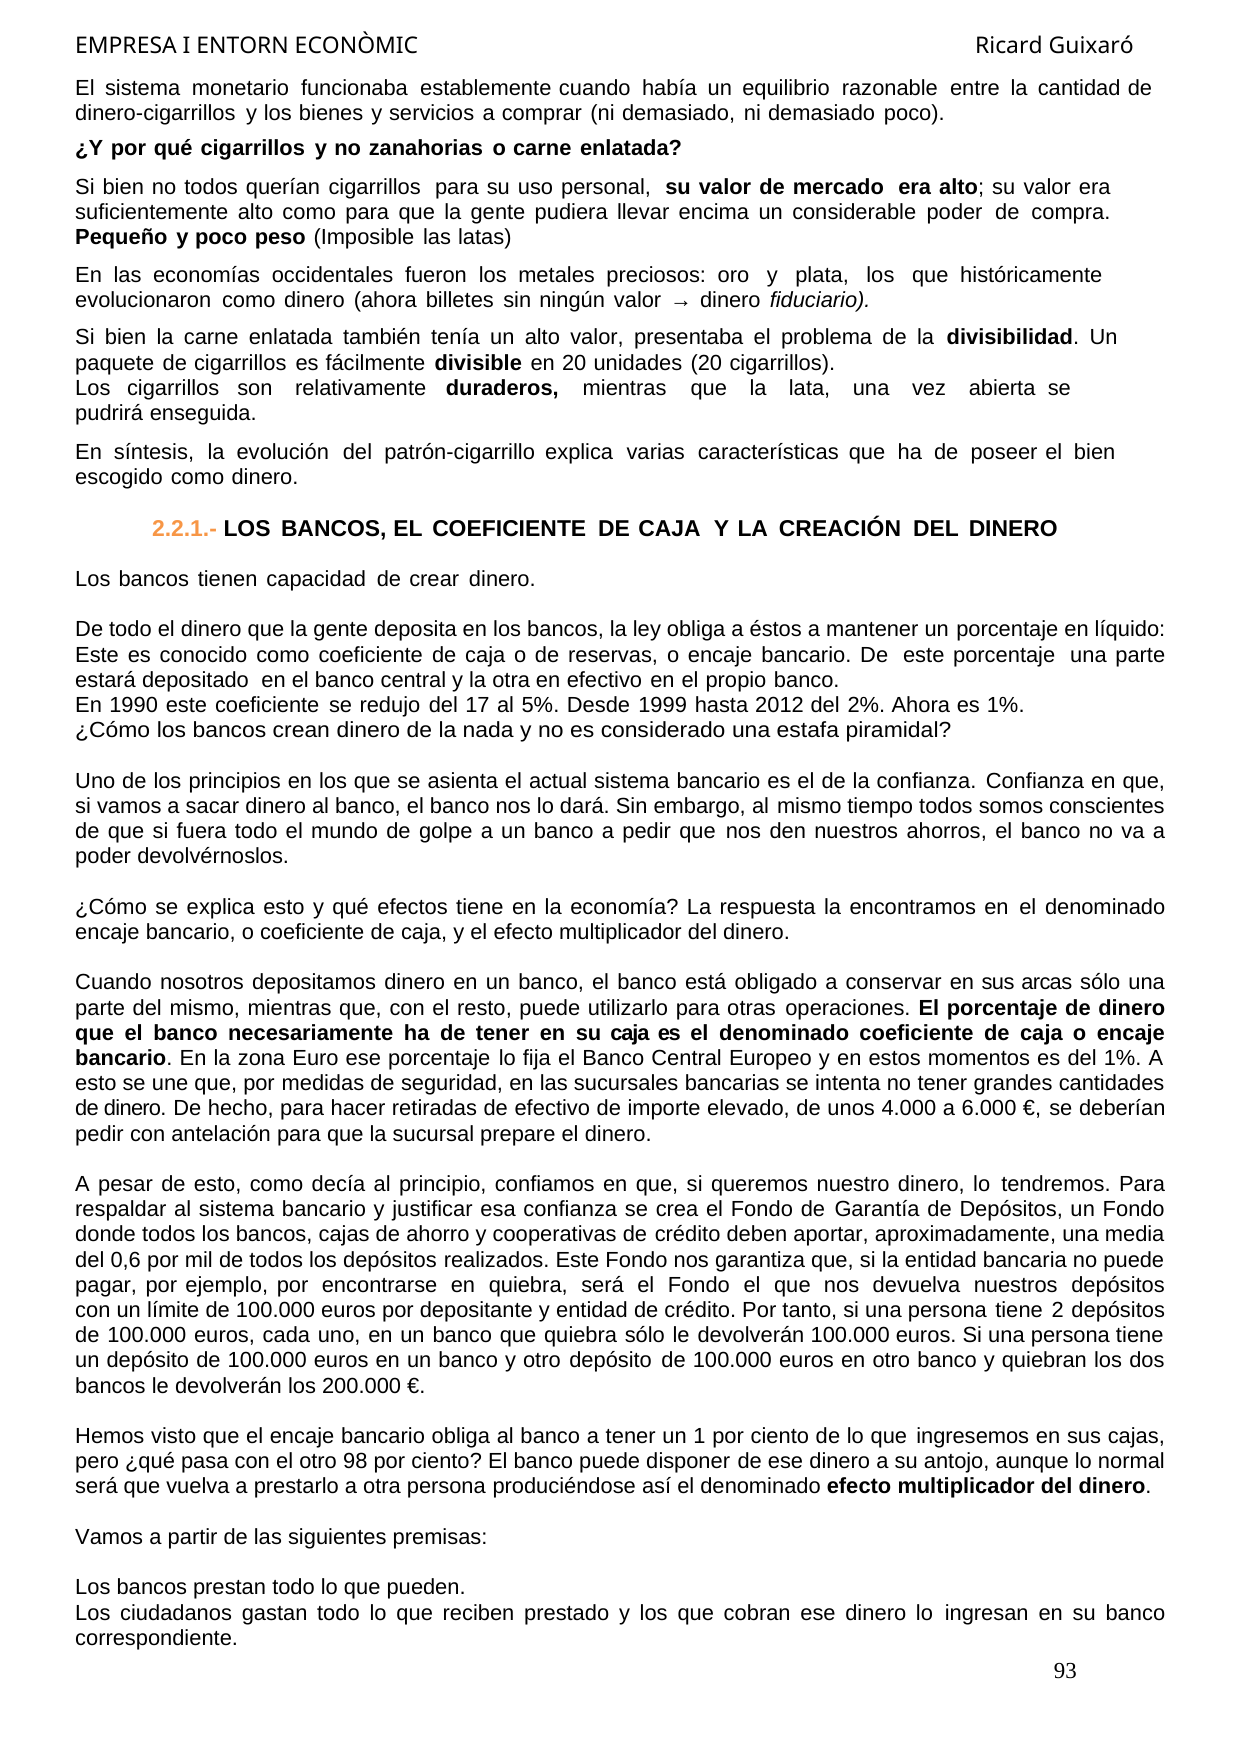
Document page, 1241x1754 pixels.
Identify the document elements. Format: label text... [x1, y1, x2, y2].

text Los cigarrillos son relativamente duraderos, mientras que la lata, una vez abierta se pudrirá enseguida. [75, 375, 1071, 425]
text En las economías occidentales fueron los metales preciosos: oro y plata, los que históricamente evolucionaron como dinero (ahora billetes sin ningún valor → dinero fiduciario). [75, 262, 1103, 312]
text Uno de los principios en los que se asienta el actual sistema bancario es el de la confianza. Confianza en que, si vamos a sacar dinero al banco, el banco nos lo dará. Sin embargo, al mismo tiempo todos somos conscientes de que si fuera todo el mundo de golpe a un banco a pedir que nos den nuestros ahorros, el banco no va a poder devolvérnoslos. [75, 767, 1165, 868]
text Los bancos tienen capacidad de crear dinero. [75, 566, 1165, 591]
text A pesar de esto, como decía al principio, confiamos en que, si queremos nuestro dinero, lo tendremos. Para respaldar al sistema bancario y justificar esa confianza se crea el Fondo de Garantía de Depósitos, un Fondo donde todos los bancos, cajas de ahorro y cooperativas de crédito deben aportar, aproximadamente, una media del 0,6 por mil de todos los depósitos realizados. Este Fondo nos garantiza que, si la entidad bancaria no puede pagar, por ejemplo, por encontrarse en quiebra, será el Fondo el que nos devuelva nuestros depósitos con un límite de 100.000 euros por depositante y entidad de crédito. Por tanto, si una persona tiene 2 depósitos de 100.000 euros, cada uno, en un banco que quiebra sólo le devolverán 100.000 euros. Si una persona tiene un depósito de 100.000 euros en un banco y otro depósito de 100.000 euros en otro banco y quiebran los dos bancos le devolverán los 200.000 €. [75, 1171, 1165, 1398]
text Si bien no todos querían cigarrillos para su uso personal, su valor de mercado era alto; su valor era suficientemente alto como para que la gente pudiera llevar encima un considerable poder de compra. Pequeño y poco peso (Imposible las latas) [75, 174, 1110, 249]
text Hemos visto que el encaje bancario obliga al banco a tener un 1 por ciento de lo que ingresemos en sus cajas, pero ¿qué pasa con el otro 98 por ciento? El banco puede disponer de ese dinero a su antojo, aunque lo normal será que vuelva a prestarlo a otra persona produciéndose así el denominado efecto multiplicador del dinero. [75, 1423, 1165, 1498]
text En síntesis, la evolución del patrón-cigarrillo explica varias características que ha de poseer el bien escogido como dinero. [75, 439, 1115, 489]
text Si bien la carne enlatada también tenía un alto valor, presentaba el problema de la divisibilidad. Un paquete de cigarrillos es fácilmente divisible en 20 unidades (20 cigarrillos). [75, 324, 1117, 375]
text De todo el dinero que la gente deposita en los bancos, la ley obliga a éstos a mantener un porcentaje en líquido: Este es conocido como coeficiente de caja o de reservas, o encaje bancario. De este porcentaje una parte estará depositado en el banco central y la otra en efectivo en el propio banco. [75, 616, 1165, 692]
subtitle 2.2.1.- LOS BANCOS, EL COEFICIENTE DE CAJA Y LA CREACIÓN DEL DINERO [152, 514, 1165, 541]
text Cuando nosotros depositamos dinero en un banco, el banco está obligado a conservar en sus arcas sólo una parte del mismo, mientras que, con el resto, puede utilizarlo para otras operaciones. El porcentaje de dinero que el banco necesariamente ha de tener en su caja es el denominado coeficiente de caja o encaje bancario. En la zona Euro ese porcentaje lo fija el Banco Central Europeo y en estos momentos es del 1%. A esto se une que, por medidas de seguridad, en las sucursales bancarias se intenta no tener grandes cantidades de dinero. De hecho, para hacer retiradas de efectivo de importe elevado, de unos 4.000 a 6.000 €, se deberían pedir con antelación para que la sucursal prepare el dinero. [75, 969, 1165, 1146]
text Los ciudadanos gastan todo lo que reciben prestado y los que cobran ese dinero lo ingresan en su banco correspondiente. [75, 1599, 1165, 1650]
text En 1990 este coeficiente se redujo del 17 al 5%. Desde 1999 hasta 2012 del 2%. Ahora es 1%. [75, 692, 1165, 717]
text ¿Y por qué cigarrillos y no zanahorias o carne enlatada? [75, 135, 1165, 160]
text ¿Cómo los bancos crean dinero de la nada y no es considerado una estafa piramidal? [75, 717, 1165, 742]
text Vamos a partir de las siguientes premisas: [75, 1524, 1165, 1549]
text El sistema monetario funcionaba establemente cuando había un equilibrio razonable entre la cantidad de dinero-cigarrillos y los bienes y servicios a comprar (ni demasiado, ni demasiado poco). [75, 75, 1153, 125]
text Los bancos prestan todo lo que pueden. [75, 1574, 1165, 1599]
text ¿Cómo se explica esto y qué efectos tiene en la economía? La respuesta la encontramos en el denominado encaje bancario, o coeficiente de caja, y el efecto multiplicador del dinero. [75, 893, 1165, 944]
